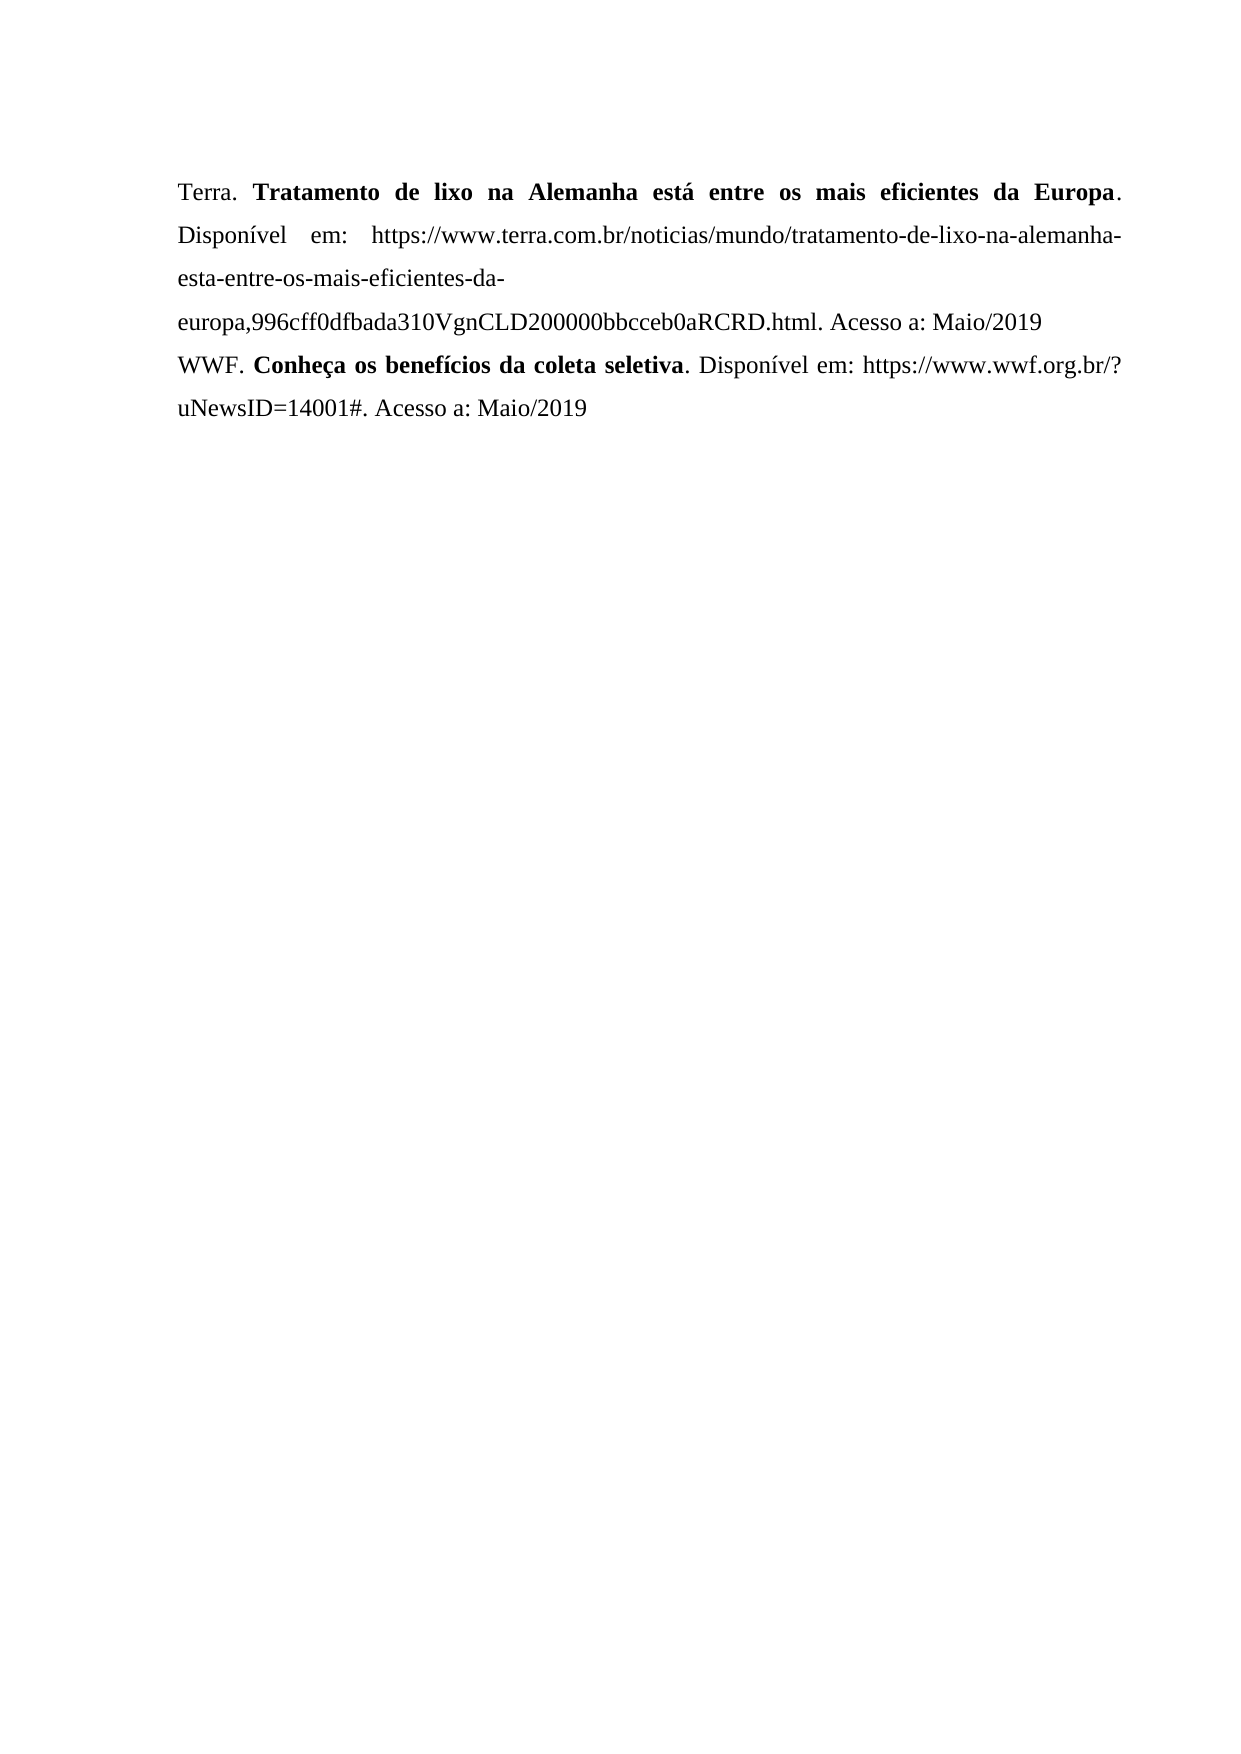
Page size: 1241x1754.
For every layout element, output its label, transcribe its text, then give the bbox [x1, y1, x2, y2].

text Terra. Tratamento de lixo na Alemanha está entre os mais eficientes da Europa. Disponível em: https://www.terra.com.br/noticias/mundo/tratamento-de-lixo-na-alemanha-esta-entre-os-mais-eficientes-da-europa,996cff0dfbada310VgnCLD200000bbcceb0aRCRD.html. Acesso a: Maio/2019 [177, 177, 1122, 335]
text WWF. Conheça os benefícios da coleta seletiva. Disponível em: https://www.wwf.org.br/?uNewsID=14001#. Acesso a: Maio/2019 [177, 350, 1122, 422]
